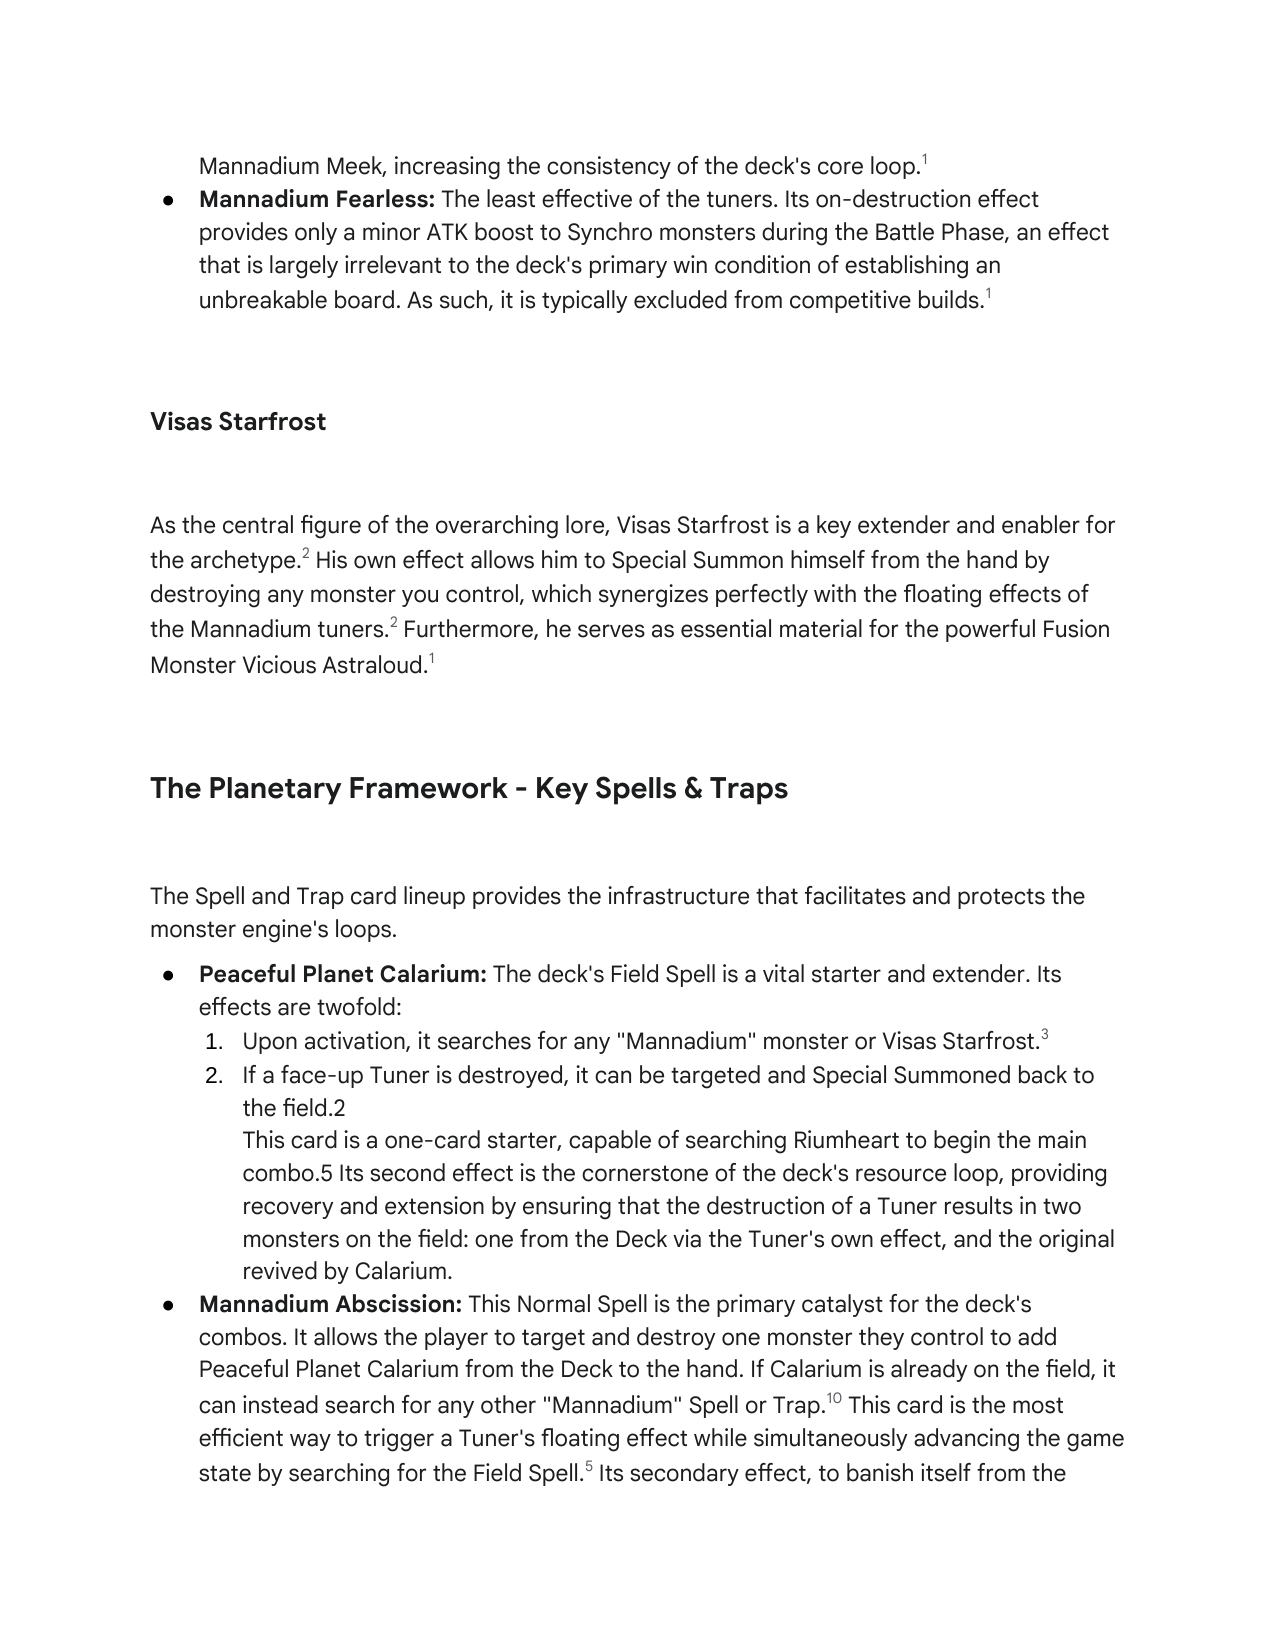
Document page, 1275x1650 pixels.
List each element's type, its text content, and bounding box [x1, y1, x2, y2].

list Mannadium Fearless: The least effective of the tuners. Its on-destruction effect provides only a minor ATK boost to Synchro monsters during the Battle Phase, an effect that is largely irrelevant to the deck's primary win condition of establishing an unbreakable board. As such, it is typically excluded from competitive builds.1 [161, 186, 1125, 316]
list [161, 150, 1125, 181]
list If a face-up Tuner is destroyed, it can be targeted and Special Summoned back to the field.2 This card is a one-card starter, capable of searching Riumheart to begin the main combo.5 Its second effect is the cornerstone of the deck's resource loop, providing recovery and extension by ensuring that the destruction of a Tuner results in two monsters on the field: one from the Deck via the Tuner's own effect, and the original revived by Calarium. [205, 1061, 1125, 1286]
text The Spell and Trap card lineup provides the infrastructure that facilitates and protects the monster engine's loops. [150, 882, 1125, 944]
text As the central figure of the overarching lore, Visas Starfrost is a key extender and enabler for the archetype.2 His own effect allows him to Special Summon himself from the hand by destroying any monster you control, which synergizes perfectly with the floating effects of the Mannadium tuners.2 Furthermore, he serves as essential material for the powerful Fusion Monster Vicious Astraloud.1 [150, 512, 1125, 680]
subtitle Visas Starfrost [150, 406, 1125, 437]
list Upon activation, it searches for any "Mannadium" monster or Visas Starfrost.3 [205, 1026, 1125, 1057]
list Peaceful Planet Calarium: The deck's Field Spell is a vital starter and extender. Its effects are twofold: [161, 960, 1125, 1022]
subtitle The Planetary Framework - Key Spells & Traps [150, 770, 1125, 807]
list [161, 1290, 1125, 1489]
